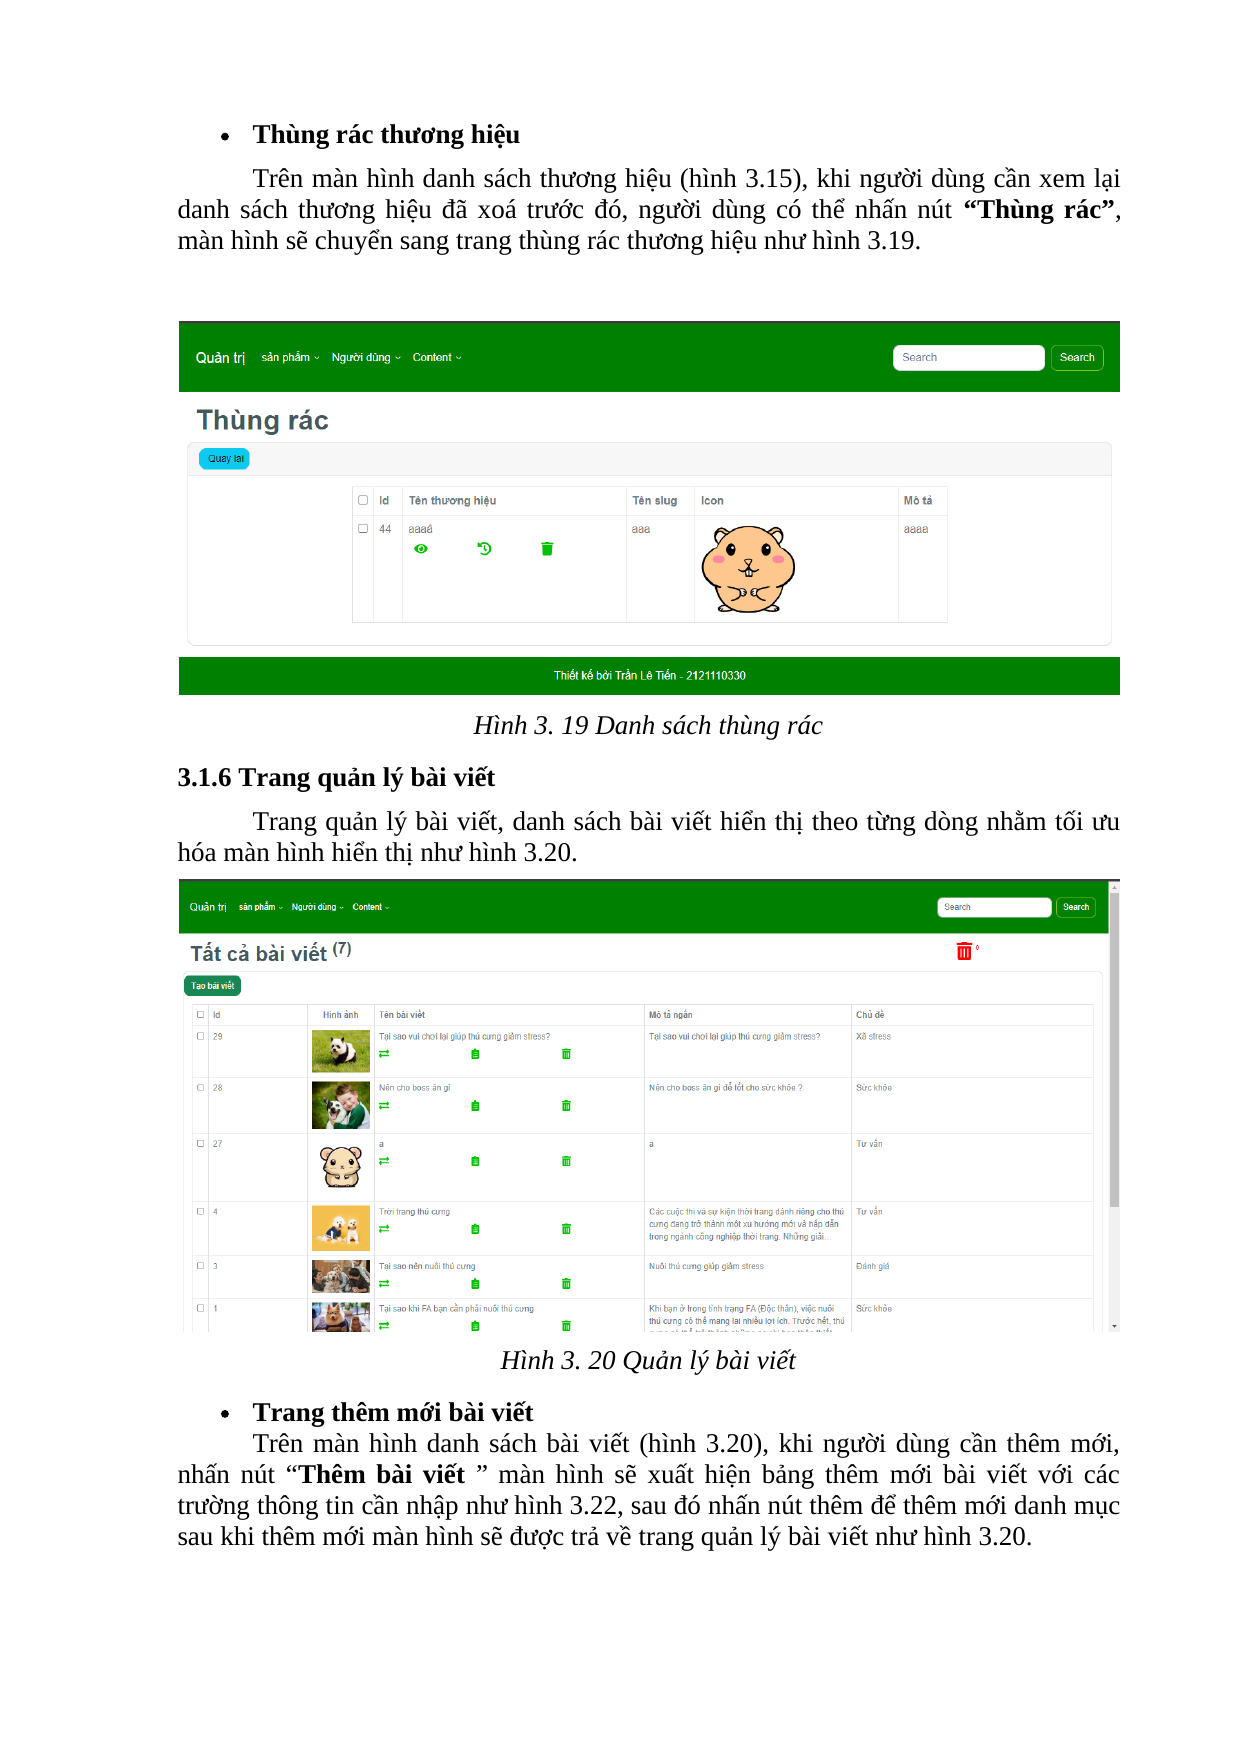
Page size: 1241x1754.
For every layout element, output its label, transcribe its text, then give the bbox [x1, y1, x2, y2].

list Thùng rác thương hiệu [221, 118, 1122, 150]
text Hình 3. 19 Danh sách thùng rác [177, 709, 1122, 741]
picture [179, 879, 1120, 1332]
text Trên màn hình danh sách bài viết (hình 3.20), khi người dùng cần thêm mới, nhấn nút “Thêm bài viết ” màn hình sẽ xuất hiện bảng thêm mới bài viết với các trường thông tin cần nhập như hình 3.22, sau đó nhấn nút thêm để thêm mới danh mục sau khi thêm mới màn hình sẽ được trả về trang quản lý bài viết như hình 3.20. [177, 1427, 1122, 1552]
text Hình 3. 20 Quản lý bài viết [177, 1344, 1122, 1375]
text Trang quản lý bài viết, danh sách bài viết hiển thị theo từng dòng nhằm tối ưu hóa màn hình hiển thị như hình 3.20. [177, 805, 1122, 867]
text 3.1.6 Trang quản lý bài viết [177, 761, 1122, 792]
list Trang thêm mới bài viết [221, 1396, 1122, 1427]
text Trên màn hình danh sách thương hiệu (hình 3.15), khi người dùng cần xem lại danh sách thương hiệu đã xoá trước đó, người dùng có thể nhấn nút “Thùng rác”, màn hình sẽ chuyển sang trang thùng rác thương hiệu như hình 3.19. [177, 162, 1122, 256]
picture [179, 321, 1120, 697]
